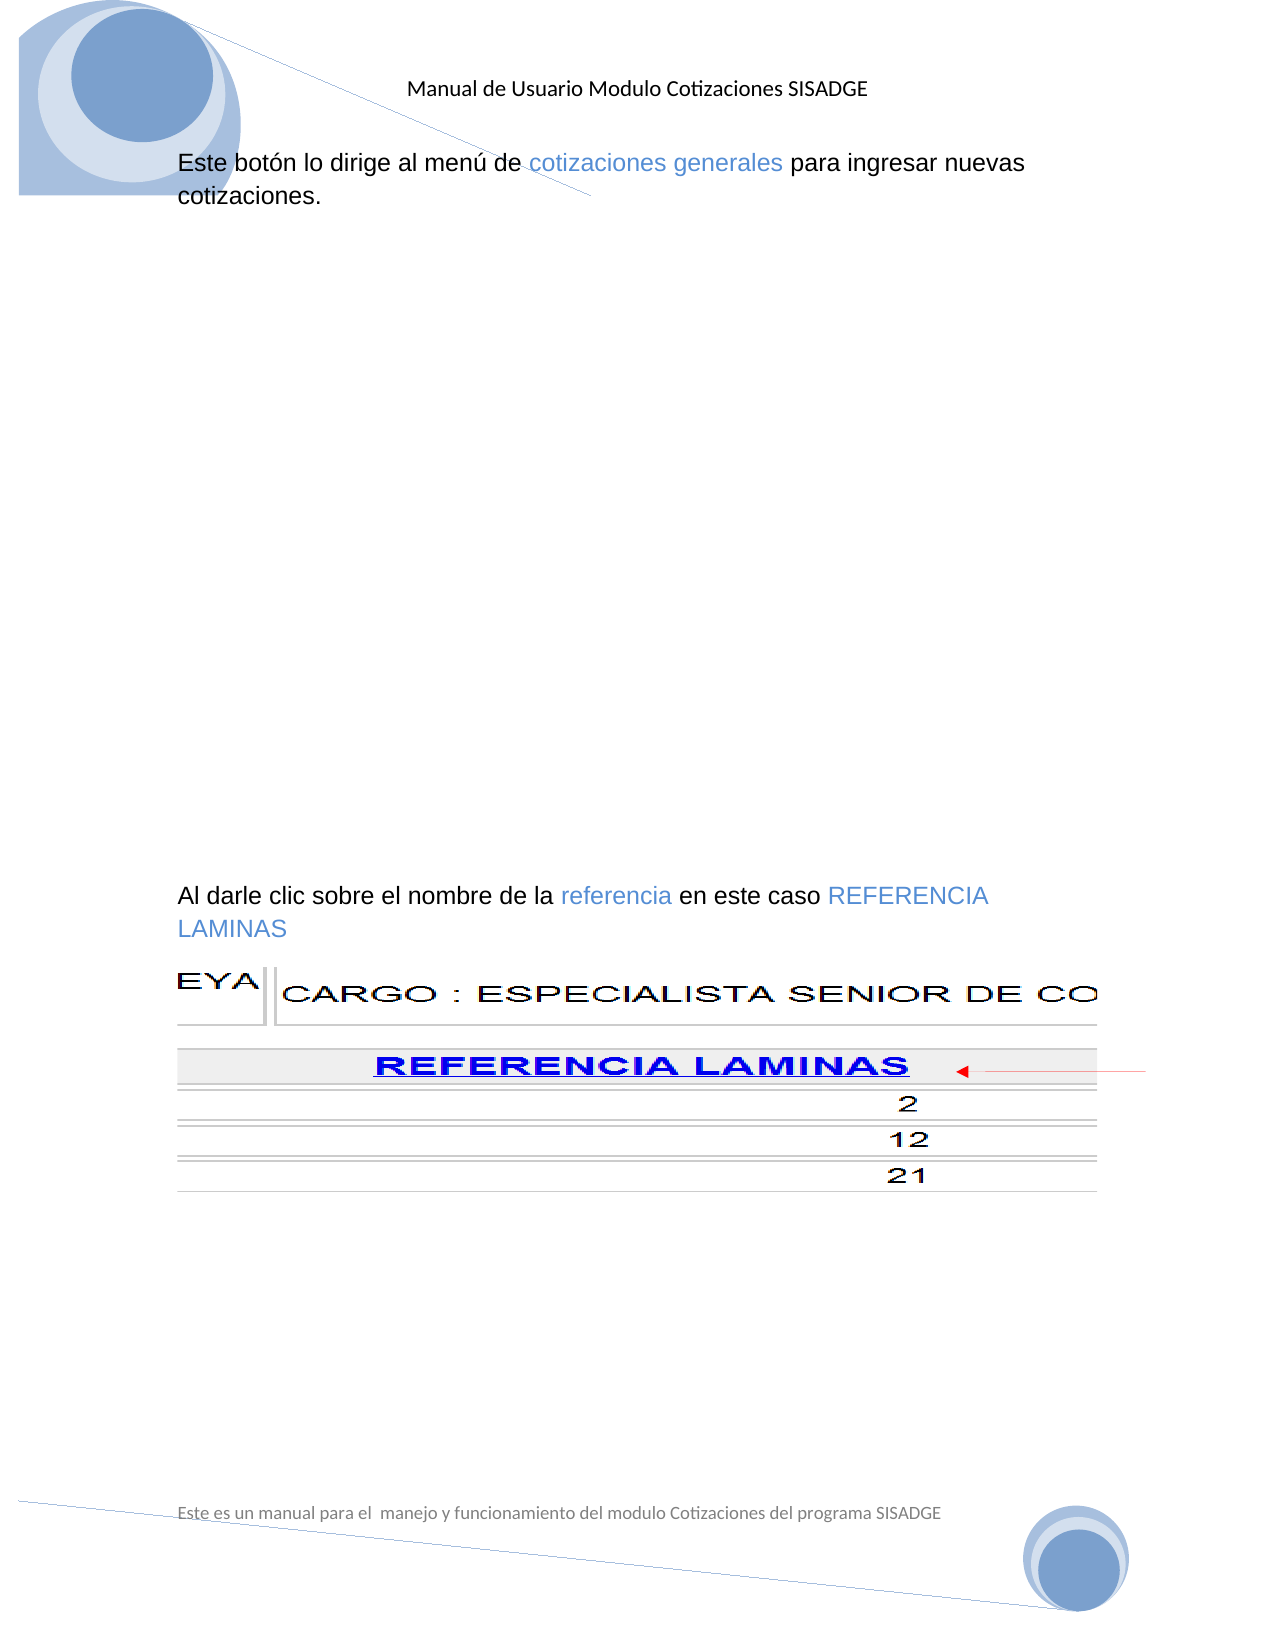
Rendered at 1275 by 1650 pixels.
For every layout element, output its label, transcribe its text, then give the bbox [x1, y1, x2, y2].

text Al darle clic sobre el nombre de la referencia en este caso REFERENCIA LAMINAS [177, 881, 1098, 942]
picture [177, 967, 1098, 1192]
text Este botón lo dirige al menú de cotizaciones generales para ingresar nuevas cotizaciones. [177, 148, 1098, 209]
